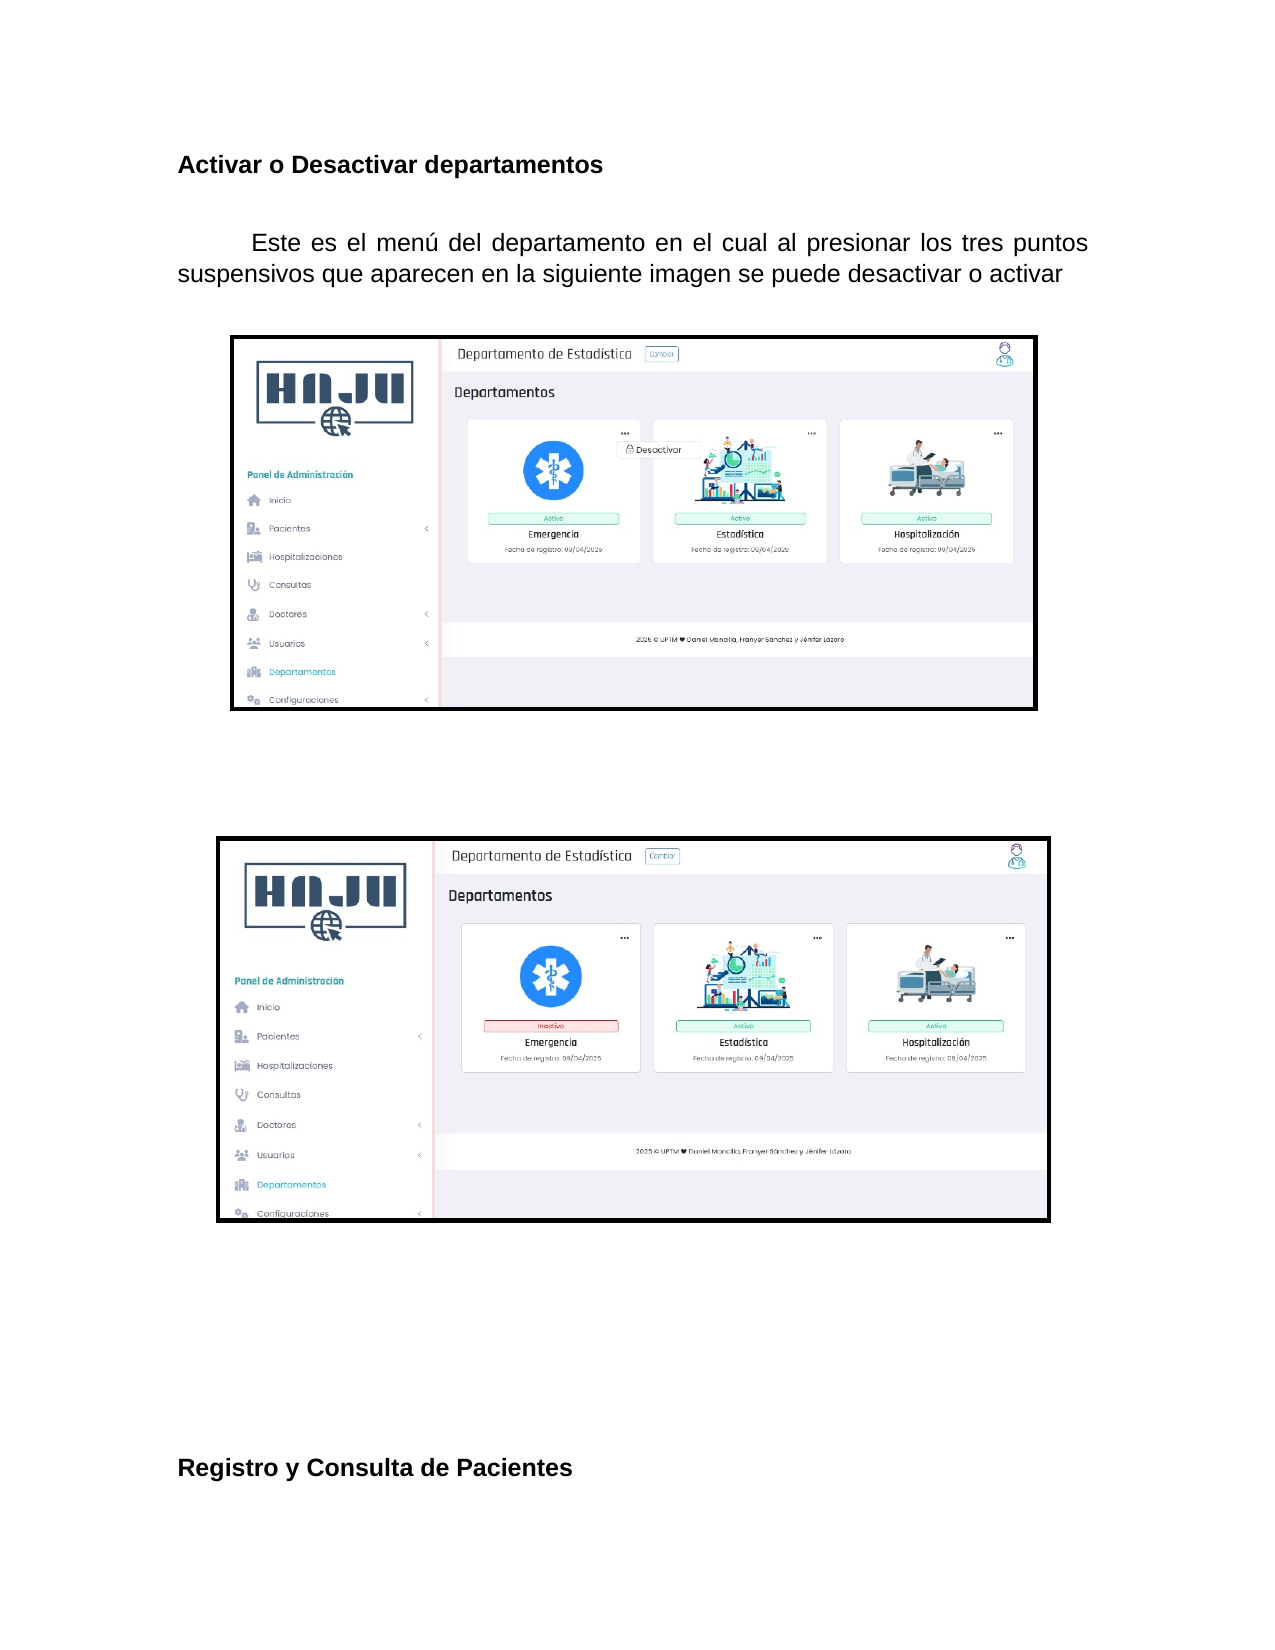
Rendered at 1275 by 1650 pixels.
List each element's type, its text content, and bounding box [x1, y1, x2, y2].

picture [220, 841, 1047, 1218]
picture [234, 339, 1033, 707]
text Activar o Desactivar departamentos [177, 148, 1090, 179]
text Este es el menú del departamento en el cual al presionar los tres puntos suspensivos que aparecen en la siguiente imagen se puede desactivar o activar [177, 226, 1090, 288]
text Registro y Consulta de Pacientes [177, 1453, 1098, 1482]
